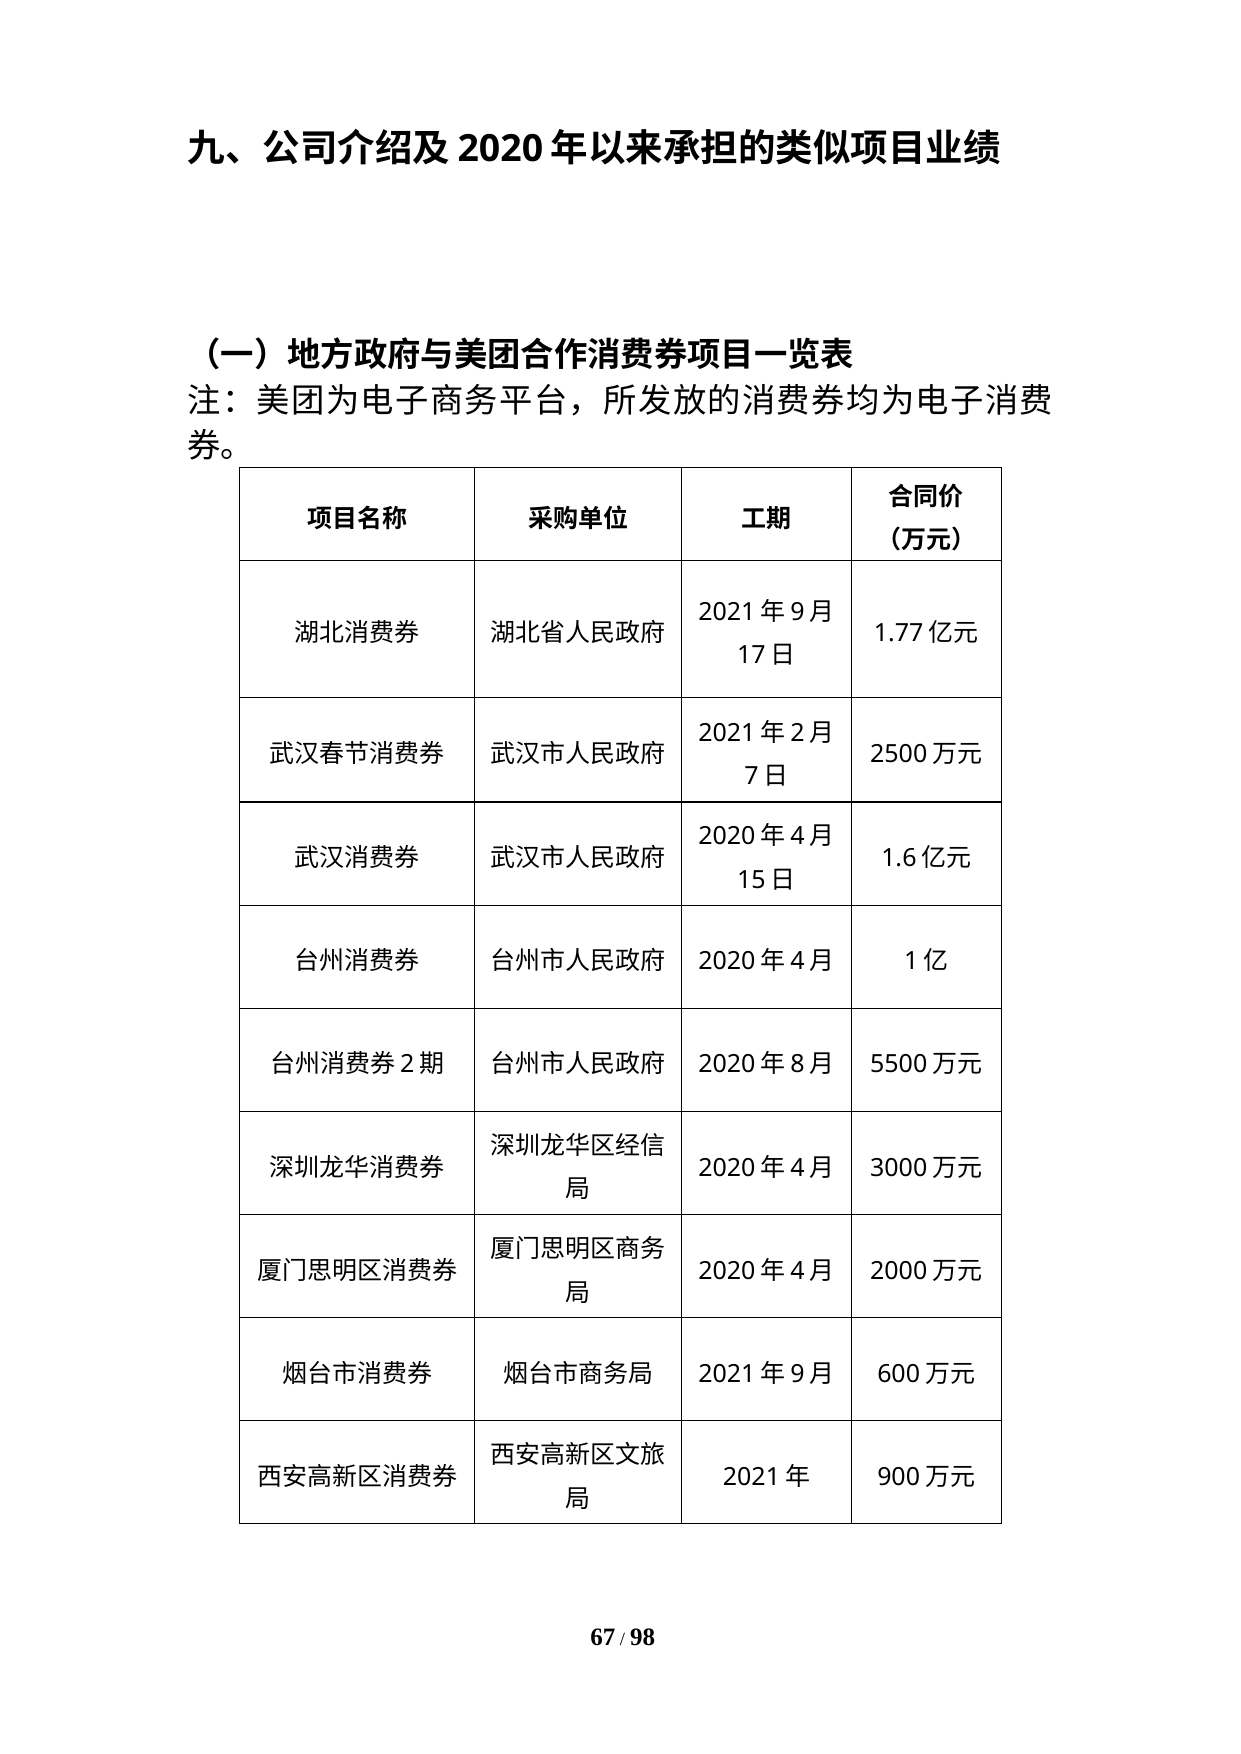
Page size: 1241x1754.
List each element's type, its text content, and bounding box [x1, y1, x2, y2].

table_cell 深圳龙华消费券 [240, 1112, 474, 1214]
table_cell 2020年4月15日 [682, 803, 851, 904]
table_header 合同价 （万元） [852, 468, 1001, 559]
table_cell 1.6亿元 [852, 803, 1001, 904]
table_cell 2021年9月17日 [682, 561, 851, 697]
text （一）地方政府与美团合作消费券项目一览表 [187, 329, 1053, 375]
text 注：美团为电子商务平台，所发放的消费券均为电子消费券。 [187, 375, 1053, 467]
table_header 项目名称 [240, 468, 474, 559]
table_cell 湖北消费券 [240, 561, 474, 697]
table_cell 600万元 [852, 1318, 1001, 1420]
table_cell 台州市人民政府 [475, 1009, 681, 1111]
table_cell 2021年 [682, 1421, 851, 1523]
table_cell 厦门思明区商务局 [475, 1215, 681, 1317]
table_cell 烟台市消费券 [240, 1318, 474, 1420]
table_cell 台州市人民政府 [475, 906, 681, 1008]
table_cell 2021年9月 [682, 1318, 851, 1420]
table_cell 武汉消费券 [240, 803, 474, 904]
table_cell 台州消费券 [240, 906, 474, 1008]
table_cell 2021年2月7日 [682, 698, 851, 801]
table_cell 2020年4月 [682, 906, 851, 1008]
subtitle 九、公司介绍及2020年以来承担的类似项目业绩 [187, 118, 1053, 173]
table_cell 2500万元 [852, 698, 1001, 801]
table_cell 西安高新区消费券 [240, 1421, 474, 1523]
table_header 采购单位 [475, 468, 681, 559]
table_header 工期 [682, 468, 851, 559]
table_cell 深圳龙华区经信局 [475, 1112, 681, 1214]
table_cell 2000万元 [852, 1215, 1001, 1317]
table_cell 西安高新区文旅局 [475, 1421, 681, 1523]
table_cell 武汉市人民政府 [475, 698, 681, 801]
table_cell 2020年4月 [682, 1112, 851, 1214]
table_cell 武汉市人民政府 [475, 803, 681, 904]
table_cell 1亿 [852, 906, 1001, 1008]
table_cell 武汉春节消费券 [240, 698, 474, 801]
table_cell 2020年8月 [682, 1009, 851, 1111]
table_cell 湖北省人民政府 [475, 561, 681, 697]
table_cell 1.77亿元 [852, 561, 1001, 697]
table_cell 厦门思明区消费券 [240, 1215, 474, 1317]
table_cell 2020年4月 [682, 1215, 851, 1317]
table_cell 3000万元 [852, 1112, 1001, 1214]
table_cell 900万元 [852, 1421, 1001, 1523]
table_cell 台州消费券2期 [240, 1009, 474, 1111]
table_cell 5500万元 [852, 1009, 1001, 1111]
table_cell 烟台市商务局 [475, 1318, 681, 1420]
